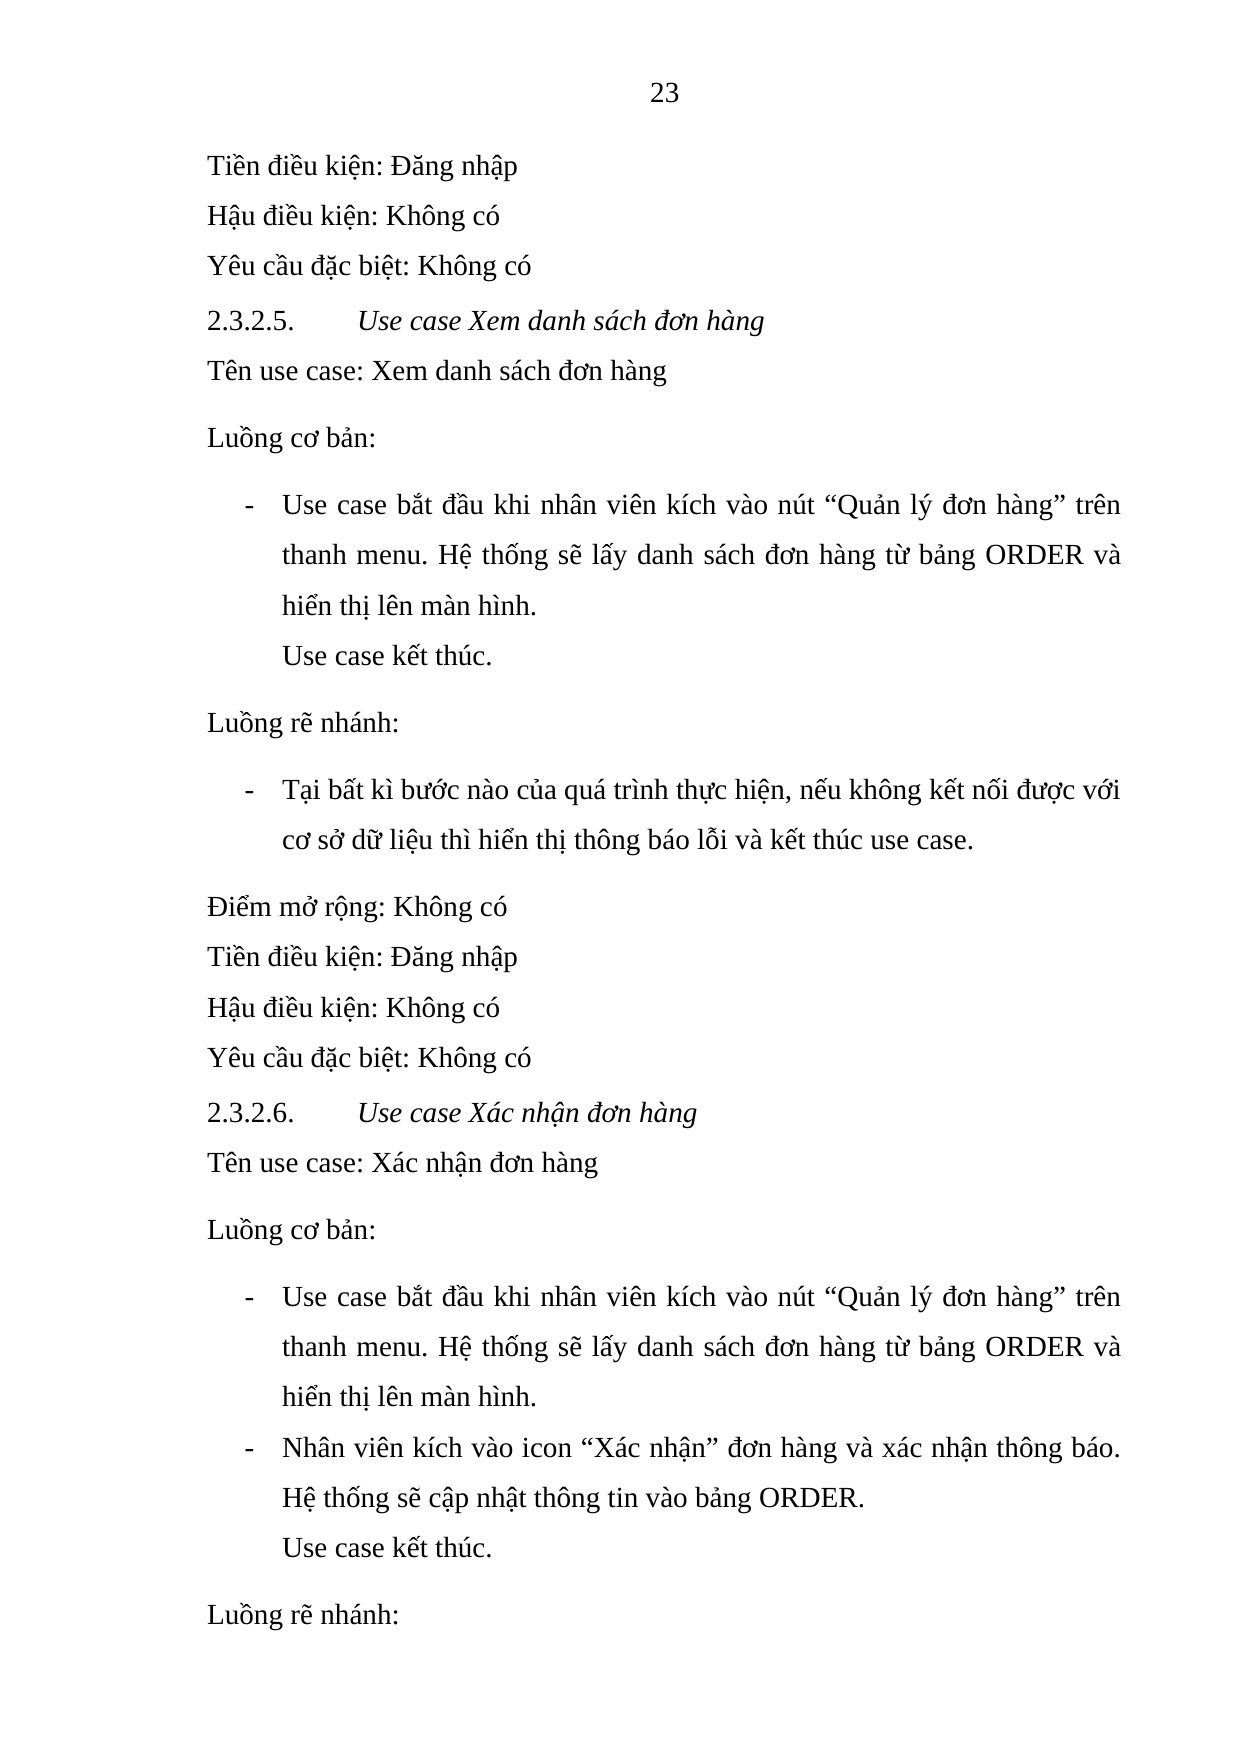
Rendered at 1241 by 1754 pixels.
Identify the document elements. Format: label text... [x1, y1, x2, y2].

text Luồng cơ bản: [207, 420, 1122, 454]
text Yêu cầu đặc biệt: Không có [207, 248, 1122, 282]
text Tiền điều kiện: Đăng nhập [207, 939, 1122, 973]
subtitle Use case Xem danh sách đơn hàng [207, 303, 1122, 336]
list Use case bắt đầu khi nhân viên kích vào nút “Quản lý đơn hàng” trên thanh menu. Hệ thống sẽ lấy danh sách đơn hàng từ bảng ORDER và hiển thị lên màn hình. [244, 1279, 1122, 1413]
subtitle Use case Xác nhận đơn hàng [207, 1095, 1122, 1128]
text Điểm mở rộng: Không có [207, 889, 1122, 923]
text Luồng rẽ nhánh: [207, 705, 1122, 738]
text Luồng rẽ nhánh: [207, 1597, 1122, 1631]
text Yêu cầu đặc biệt: Không có [207, 1040, 1122, 1074]
text Tiền điều kiện: Đăng nhập [207, 148, 1122, 181]
text Tên use case: Xem danh sách đơn hàng [207, 353, 1122, 387]
text Hậu điều kiện: Không có [207, 990, 1122, 1023]
list Nhân viên kích vào icon “Xác nhận” đơn hàng và xác nhận thông báo. Hệ thống sẽ cập nhật thông tin vào bảng ORDER. [244, 1430, 1122, 1514]
text Tên use case: Xác nhận đơn hàng [207, 1145, 1122, 1178]
text Luồng cơ bản: [207, 1212, 1122, 1246]
list Use case kết thúc. [282, 638, 1122, 672]
list Use case kết thúc. [282, 1531, 1122, 1564]
list Tại bất kì bước nào của quá trình thực hiện, nếu không kết nối được với cơ sở dữ liệu thì hiển thị thông báo lỗi và kết thúc use case. [244, 772, 1122, 856]
list Use case bắt đầu khi nhân viên kích vào nút “Quản lý đơn hàng” trên thanh menu. Hệ thống sẽ lấy danh sách đơn hàng từ bảng ORDER và hiển thị lên màn hình. [244, 487, 1122, 621]
text Hậu điều kiện: Không có [207, 198, 1122, 232]
